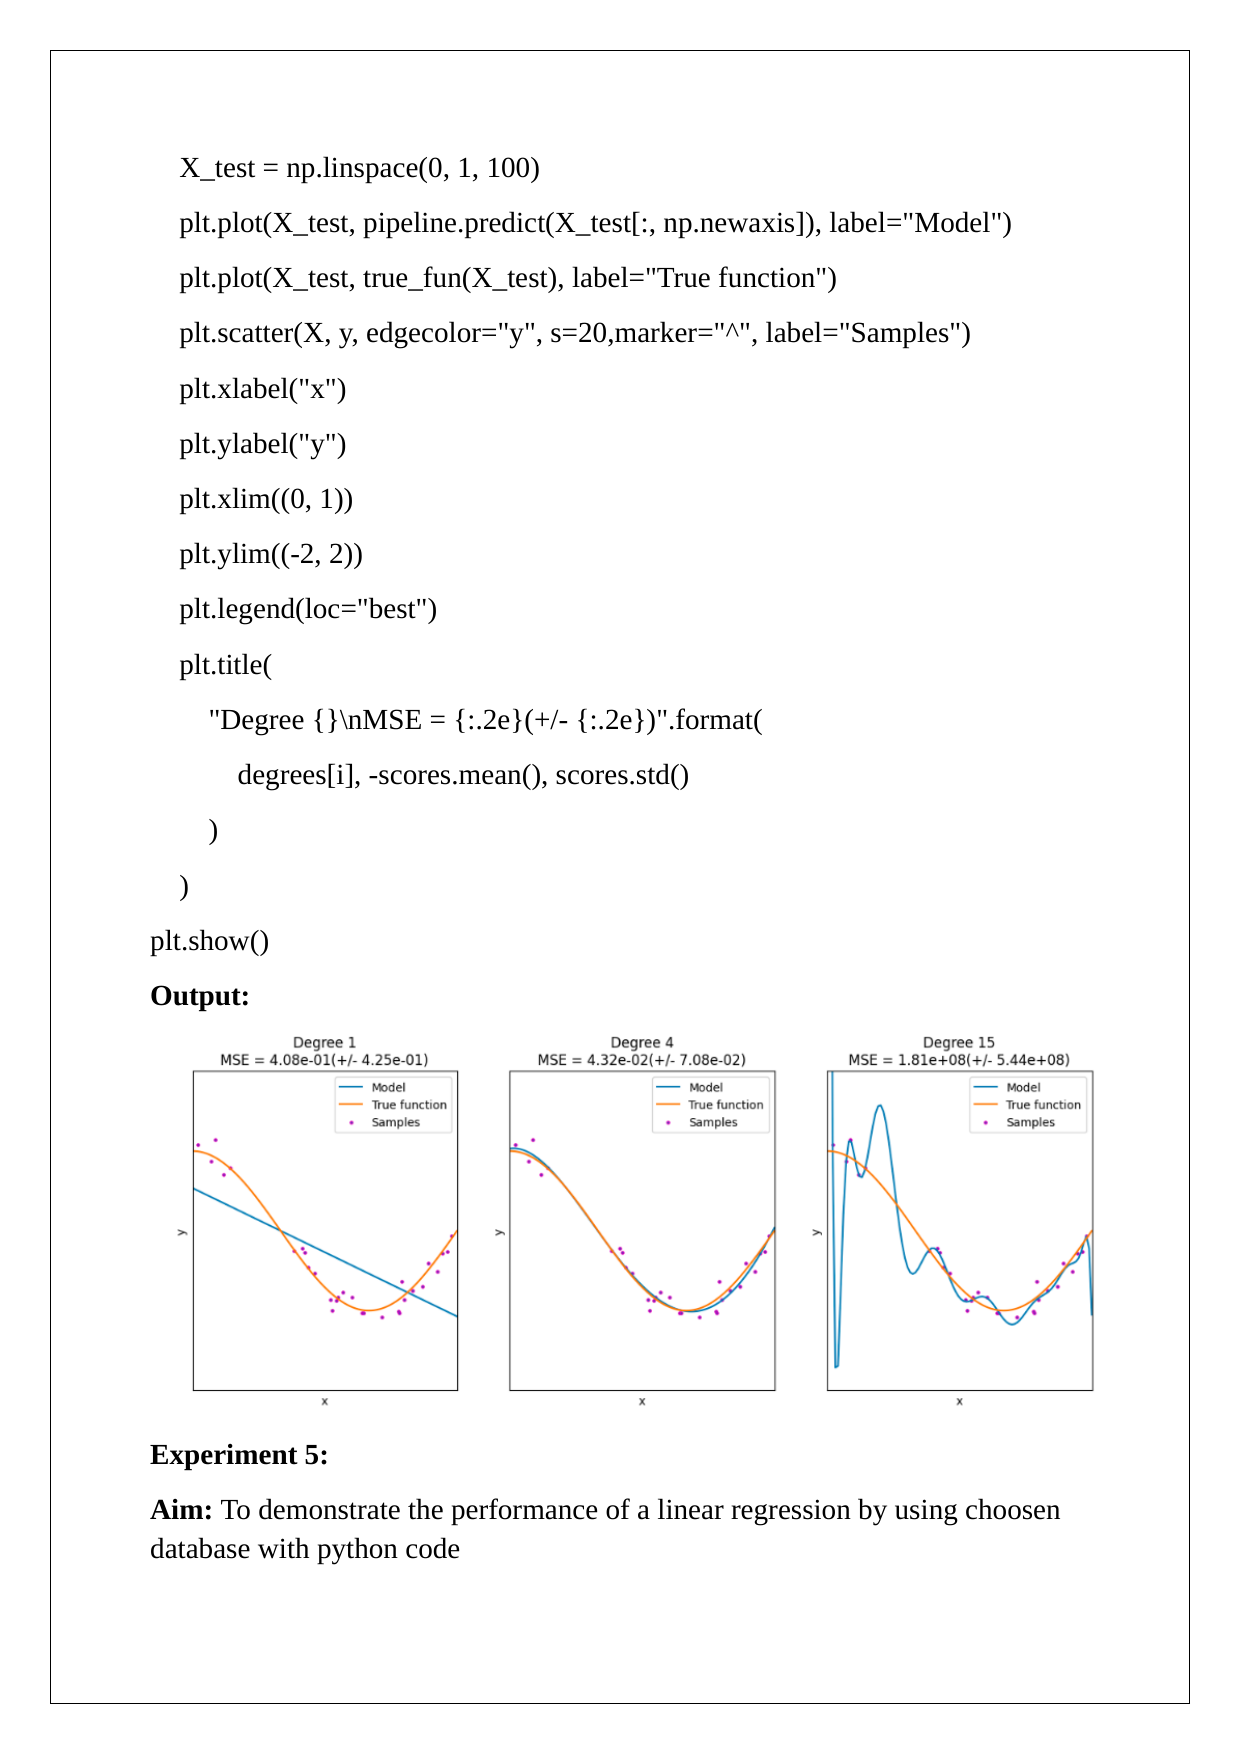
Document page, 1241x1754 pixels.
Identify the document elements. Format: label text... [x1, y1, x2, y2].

text Output: [150, 978, 1090, 1012]
text degrees[i], -scores.mean(), scores.std() [150, 757, 1090, 791]
text plt.title( [150, 647, 1090, 680]
text plt.show() [150, 923, 1090, 956]
text plt.legend(loc="best") [150, 592, 1090, 625]
text Experiment 5: [150, 1437, 1090, 1471]
text plt.ylabel("y") [150, 426, 1090, 459]
text plt.scatter(X, y, edgecolor="y", s=20,marker="^", label="Samples") [150, 316, 1090, 349]
text plt.ylim((-2, 2)) [150, 536, 1090, 570]
text plt.xlim((0, 1)) [150, 481, 1090, 515]
text "Degree {}\nMSE = {:.2e}(+/- {:.2e})".format( [150, 702, 1090, 736]
text plt.plot(X_test, true_fun(X_test), label="True function") [150, 260, 1090, 294]
text plt.plot(X_test, pipeline.predict(X_test[:, np.newaxis]), label="Model") [150, 205, 1090, 239]
text ) [150, 812, 1090, 846]
text plt.xlabel("x") [150, 371, 1090, 404]
text X_test = np.linspace(0, 1, 100) [150, 150, 1090, 183]
text ) [150, 868, 1090, 901]
text Aim: To demonstrate the performance of a linear regression by using choosen database with python code [150, 1492, 1090, 1564]
